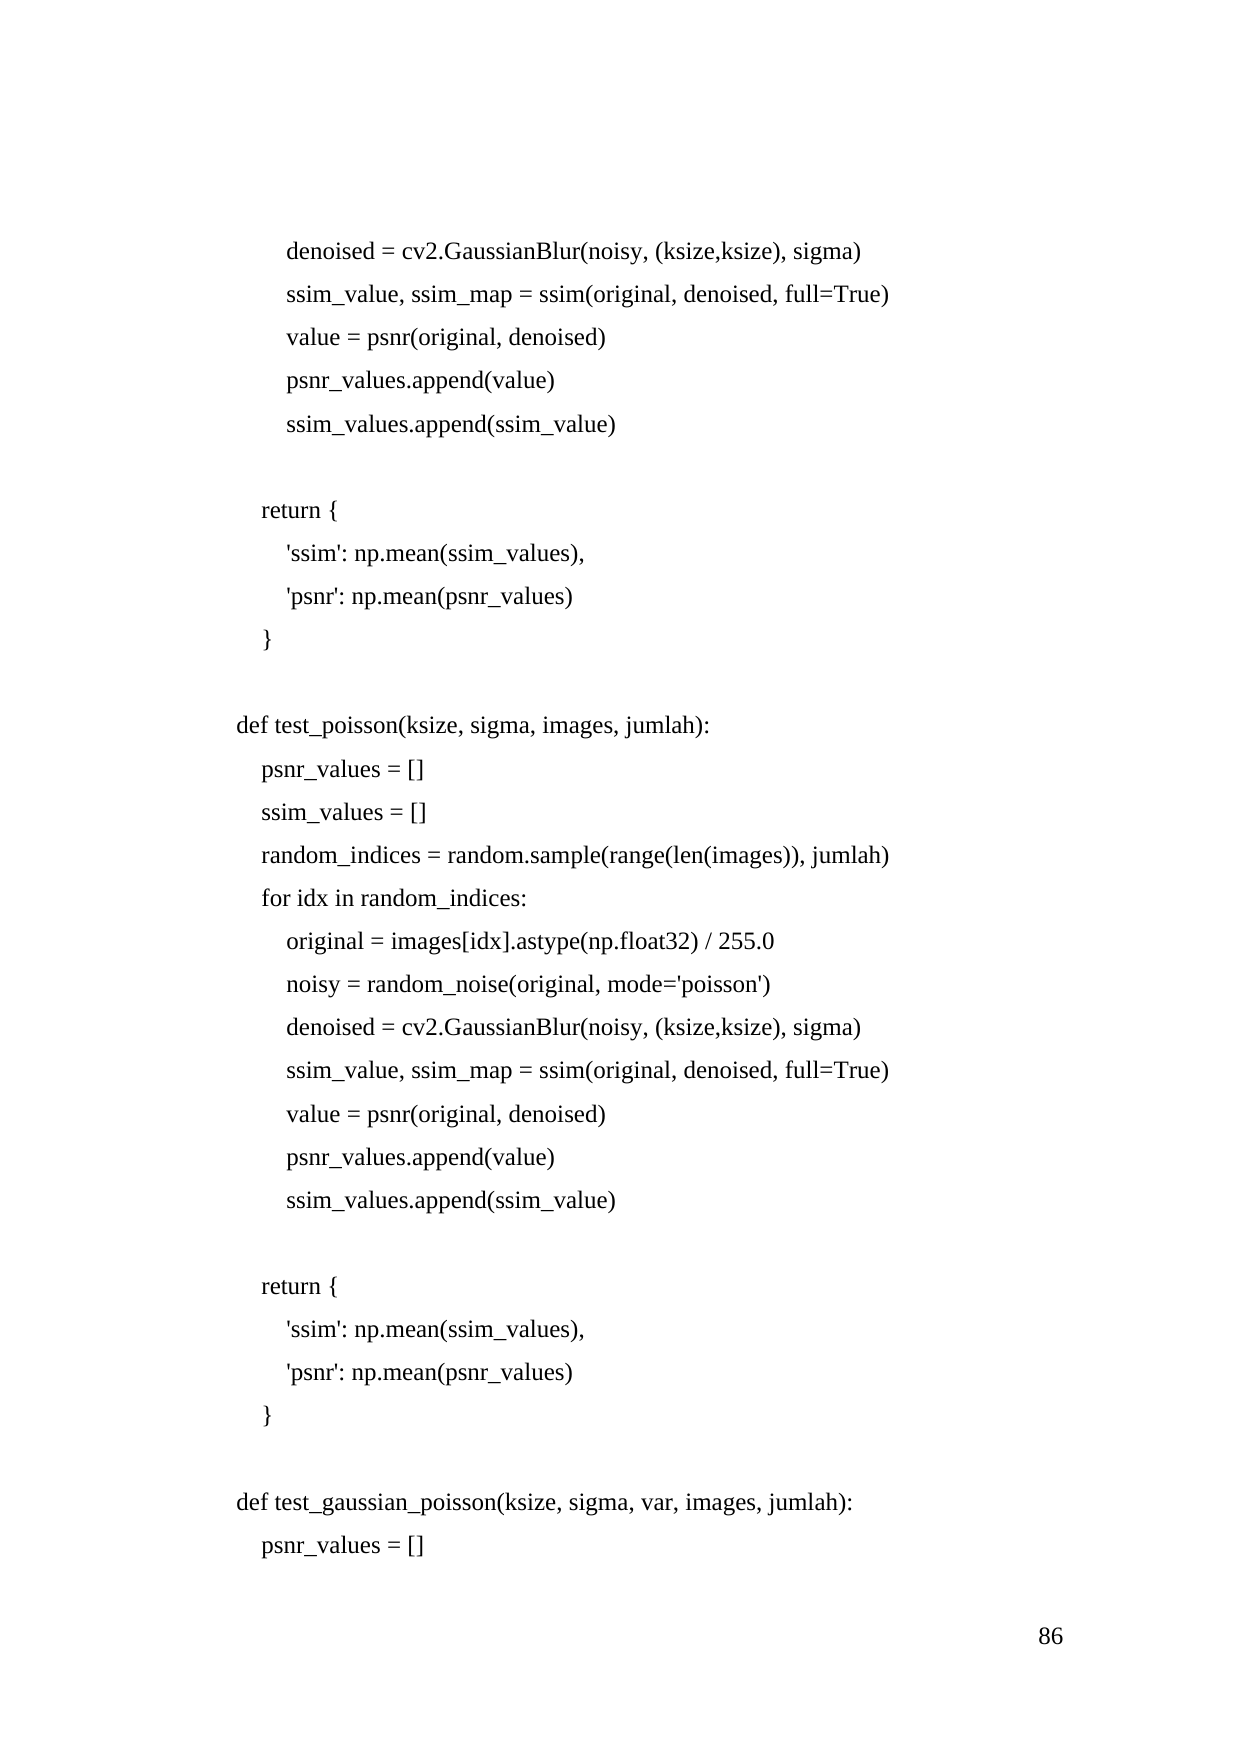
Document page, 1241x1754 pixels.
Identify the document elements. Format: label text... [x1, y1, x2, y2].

text ssim_value, ssim_map = ssim(original, denoised, full=True) [236, 279, 1063, 308]
text psnr_values = [] [236, 754, 1063, 782]
text for idx in random_indices: [236, 883, 1063, 912]
text return { [236, 495, 1063, 524]
text original = images[idx].astype(np.float32) / 255.0 [236, 926, 1063, 955]
text ssim_values = [] [236, 797, 1063, 826]
text def test_gaussian_poisson(ksize, sigma, var, images, jumlah): [236, 1487, 1063, 1516]
text psnr_values.append(value) [236, 366, 1063, 394]
text } [236, 624, 1063, 653]
text 'psnr': np.mean(psnr_values) [236, 581, 1063, 610]
text ssim_value, ssim_map = ssim(original, denoised, full=True) [236, 1056, 1063, 1084]
text noisy = random_noise(original, mode='poisson') [236, 969, 1063, 998]
text 'psnr': np.mean(psnr_values) [236, 1357, 1063, 1386]
text denoised = cv2.GaussianBlur(noisy, (ksize,ksize), sigma) [236, 236, 1063, 265]
text return { [236, 1271, 1063, 1300]
text psnr_values.append(value) [236, 1142, 1063, 1171]
text 'ssim': np.mean(ssim_values), [236, 1314, 1063, 1343]
text value = psnr(original, denoised) [236, 322, 1063, 351]
text ssim_values.append(ssim_value) [236, 1185, 1063, 1214]
text def test_poisson(ksize, sigma, images, jumlah): [236, 711, 1063, 739]
text psnr_values = [] [236, 1530, 1063, 1559]
text ssim_values.append(ssim_value) [236, 409, 1063, 437]
text } [236, 1401, 1063, 1429]
text value = psnr(original, denoised) [236, 1099, 1063, 1127]
text 'ssim': np.mean(ssim_values), [236, 538, 1063, 567]
text random_indices = random.sample(range(len(images)), jumlah) [236, 840, 1063, 869]
text denoised = cv2.GaussianBlur(noisy, (ksize,ksize), sigma) [236, 1012, 1063, 1041]
